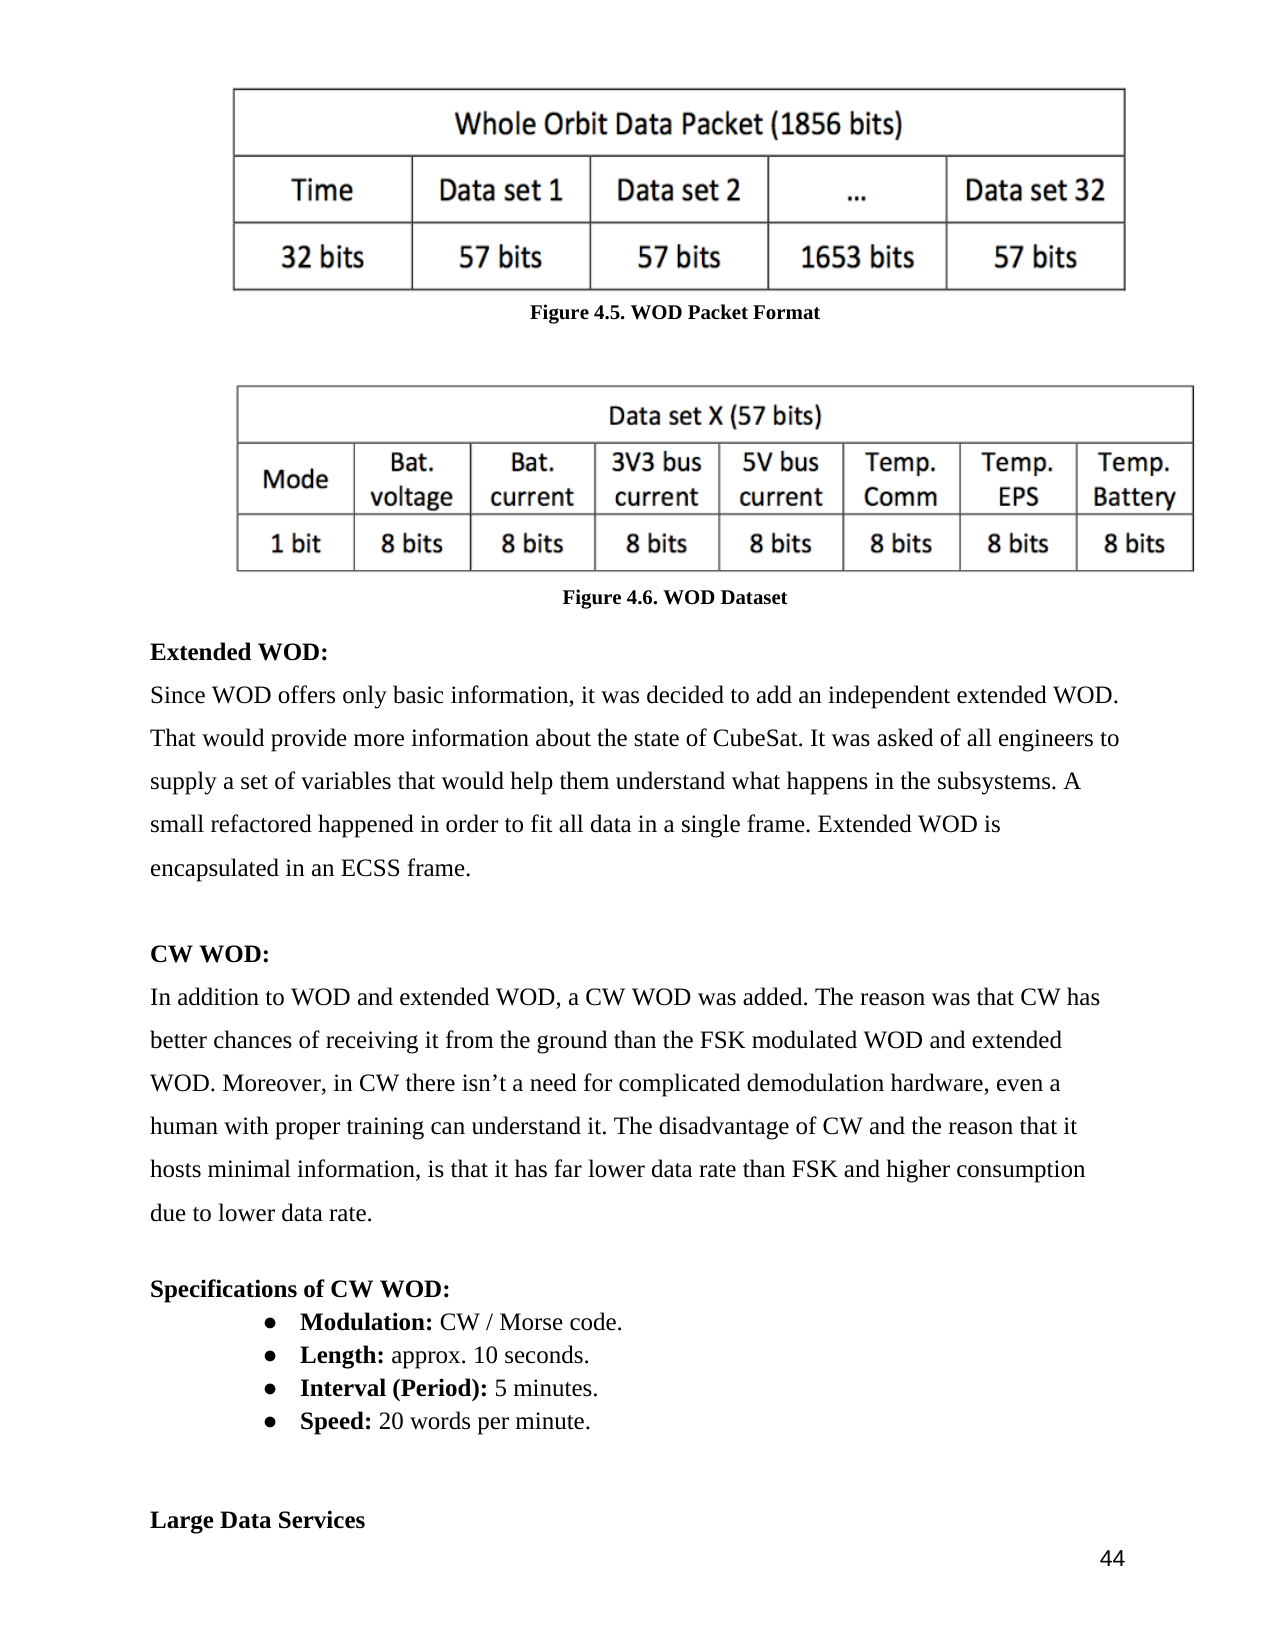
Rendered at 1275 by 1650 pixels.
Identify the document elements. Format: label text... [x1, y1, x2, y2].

text In addition to WOD and extended WOD, a CW WOD was added. The reason was that CW has better chances of receiving it from the ground than the FSK modulated WOD and extended WOD. Moreover, in CW there isn’t a need for complicated demodulation hardware, even a human with proper training can understand it. The disadvantage of CW and the reason that it hosts minimal information, is that it has far lower data rate than FSK and higher consumption due to lower data rate. [150, 982, 1125, 1226]
picture [225, 377, 1200, 581]
text Since WOD offers only basic information, it was decided to add an independent extended WOD. That would provide more information about the state of CubeSat. It was asked of all engineers to supply a set of variables that would help them understand what happens in the subsystems. A small refactored happened in order to fit all data in a single frame. Extended WOD is encapsulated in an ECSS frame. [150, 680, 1125, 881]
list Modulation: CW / Morse code. [262, 1307, 1125, 1336]
list Length: approx. 10 seconds. [262, 1340, 1125, 1369]
list Interval (Period): 5 minutes. [262, 1373, 1125, 1402]
text Large Data Services [150, 1505, 1125, 1534]
list Speed: 20 words per minute. [262, 1406, 1125, 1435]
picture [225, 84, 1130, 296]
text CW WOD: [150, 939, 1125, 968]
text Specifications of CW WOD: [150, 1274, 1125, 1303]
text Figure 4.5. WOD Packet Format [225, 300, 1125, 324]
text Figure 4.6. WOD Dataset [225, 585, 1125, 609]
text Extended WOD: [150, 637, 1125, 666]
